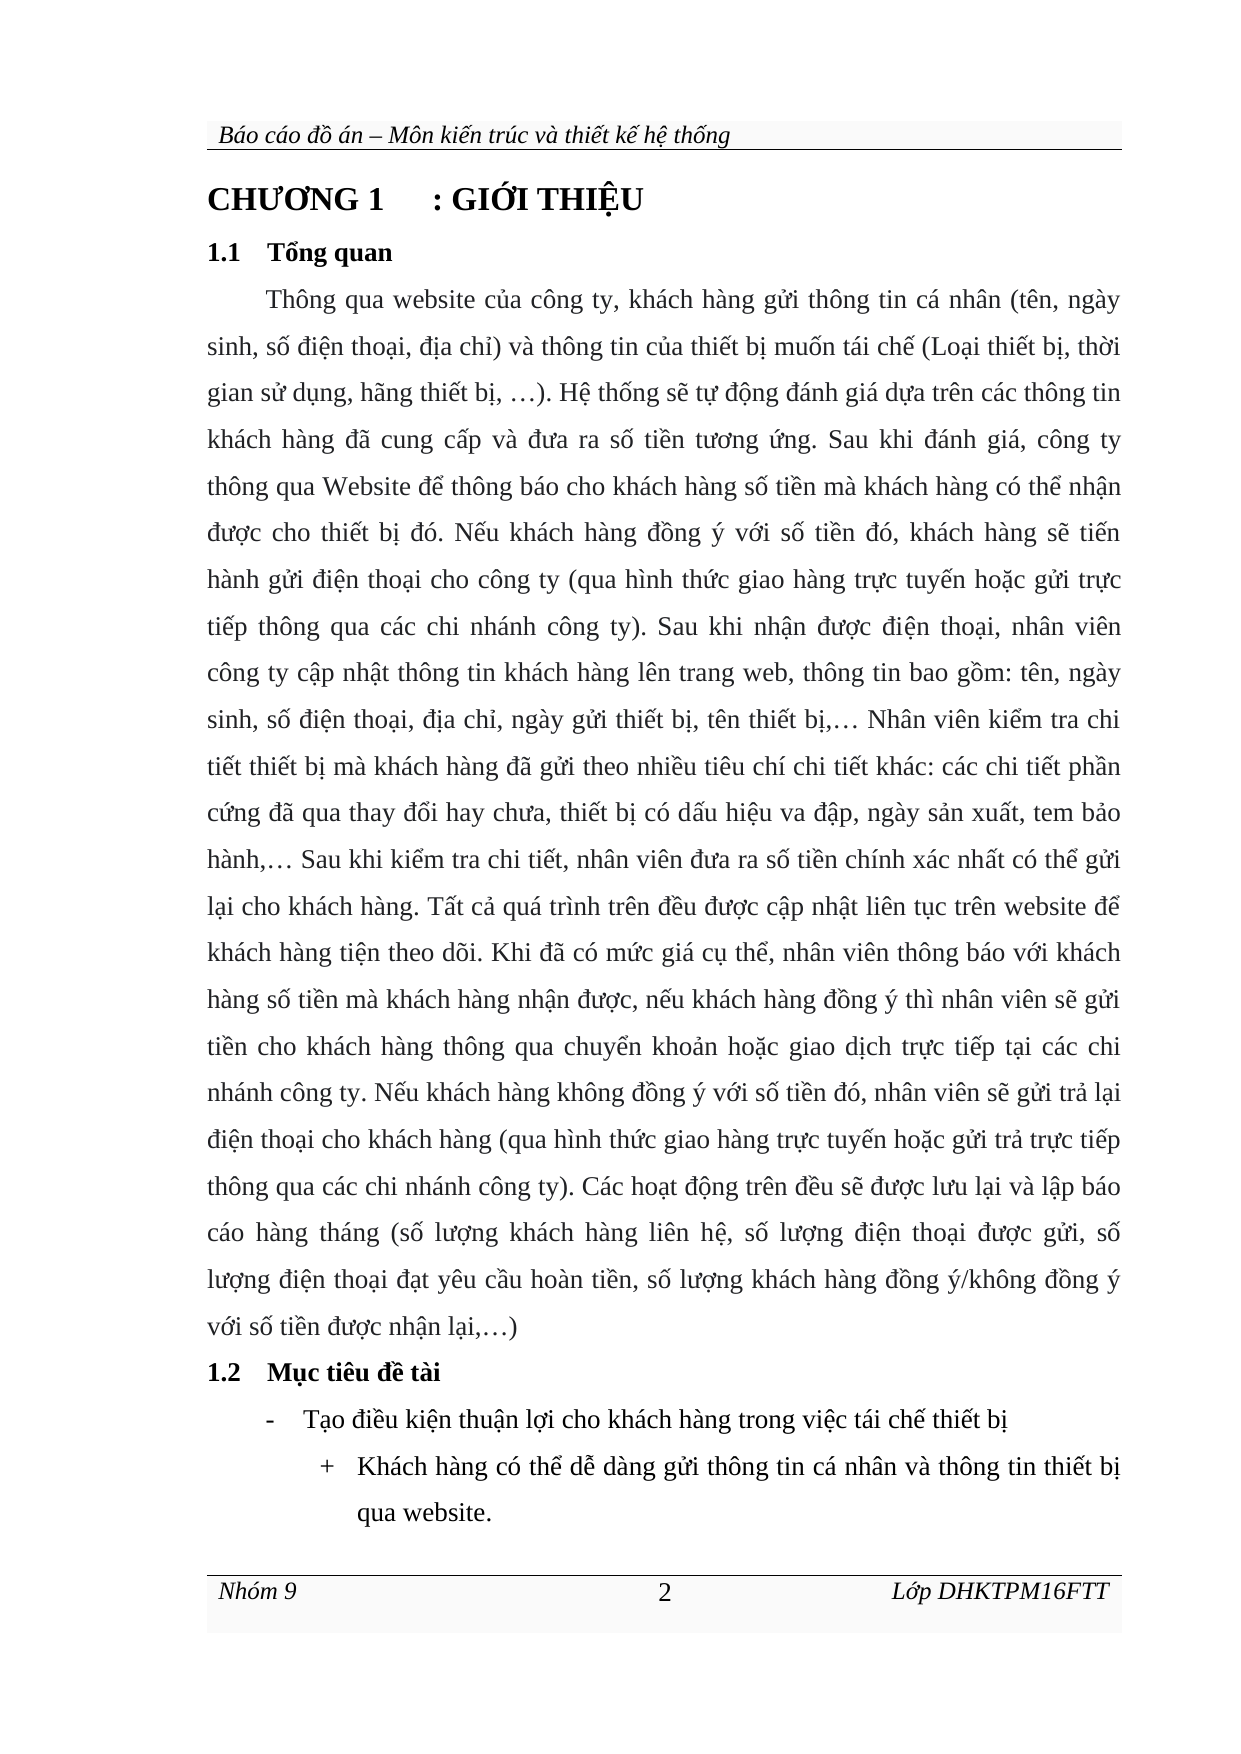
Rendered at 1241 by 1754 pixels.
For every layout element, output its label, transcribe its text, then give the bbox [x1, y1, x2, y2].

text Thông qua website của công ty, khách hàng gửi thông tin cá nhân (tên, ngày sinh, số điện thoại, địa chỉ) và thông tin của thiết bị muốn tái chế (Loại thiết bị, thời gian sử dụng, hãng thiết bị, …). Hệ thống sẽ tự động đánh giá dựa trên các thông tin khách hàng đã cung cấp và đưa ra số tiền tương ứng. Sau khi đánh giá, công ty thông qua Website để thông báo cho khách hàng số tiền mà khách hàng có thể nhận được cho thiết bị đó. Nếu khách hàng đồng ý với số tiền đó, khách hàng sẽ tiến hành gửi điện thoại cho công ty (qua hình thức giao hàng trực tuyến hoặc gửi trực tiếp thông qua các chi nhánh công ty). Sau khi nhận được điện thoại, nhân viên công ty cập nhật thông tin khách hàng lên trang web, thông tin bao gồm: tên, ngày sinh, số điện thoại, địa chỉ, ngày gửi thiết bị, tên thiết bị,… Nhân viên kiểm tra chi tiết thiết bị mà khách hàng đã gửi theo nhiều tiêu chí chi tiết khác: các chi tiết phần cứng đã qua thay đổi hay chưa, thiết bị có dấu hiệu va đập, ngày sản xuất, tem bảo hành,… Sau khi kiểm tra chi tiết, nhân viên đưa ra số tiền chính xác nhất có thể gửi lại cho khách hàng. Tất cả quá trình trên đều được cập nhật liên tục trên website để khách hàng tiện theo dõi. Khi đã có mức giá cụ thể, nhân viên thông báo với khách hàng số tiền mà khách hàng nhận được, nếu khách hàng đồng ý thì nhân viên sẽ gửi tiền cho khách hàng thông qua chuyển khoản hoặc giao dịch trực tiếp tại các chi nhánh công ty. Nếu khách hàng không đồng ý với số tiền đó, nhân viên sẽ gửi trả lại điện thoại cho khách hàng (qua hình thức giao hàng trực tuyến hoặc gửi trả trực tiếp thông qua các chi nhánh công ty). Các hoạt động trên đều sẽ được lưu lại và lập báo cáo hàng tháng (số lượng khách hàng liên hệ, số lượng điện thoại được gửi, số lượng điện thoại đạt yêu cầu hoàn tiền, số lượng khách hàng đồng ý/không đồng ý với số tiền được nhận lại,…) [207, 283, 1122, 1341]
subtitle : GIỚI THIỆU [207, 179, 1122, 217]
subtitle Tổng quan [207, 237, 1122, 268]
subtitle Mục tiêu đề tài [207, 1357, 1122, 1388]
list Tạo điều kiện thuận lợi cho khách hàng trong việc tái chế thiết bị [265, 1403, 1122, 1434]
list Khách hàng có thể dễ dàng gửi thông tin cá nhân và thông tin thiết bị qua website. [319, 1450, 1122, 1528]
